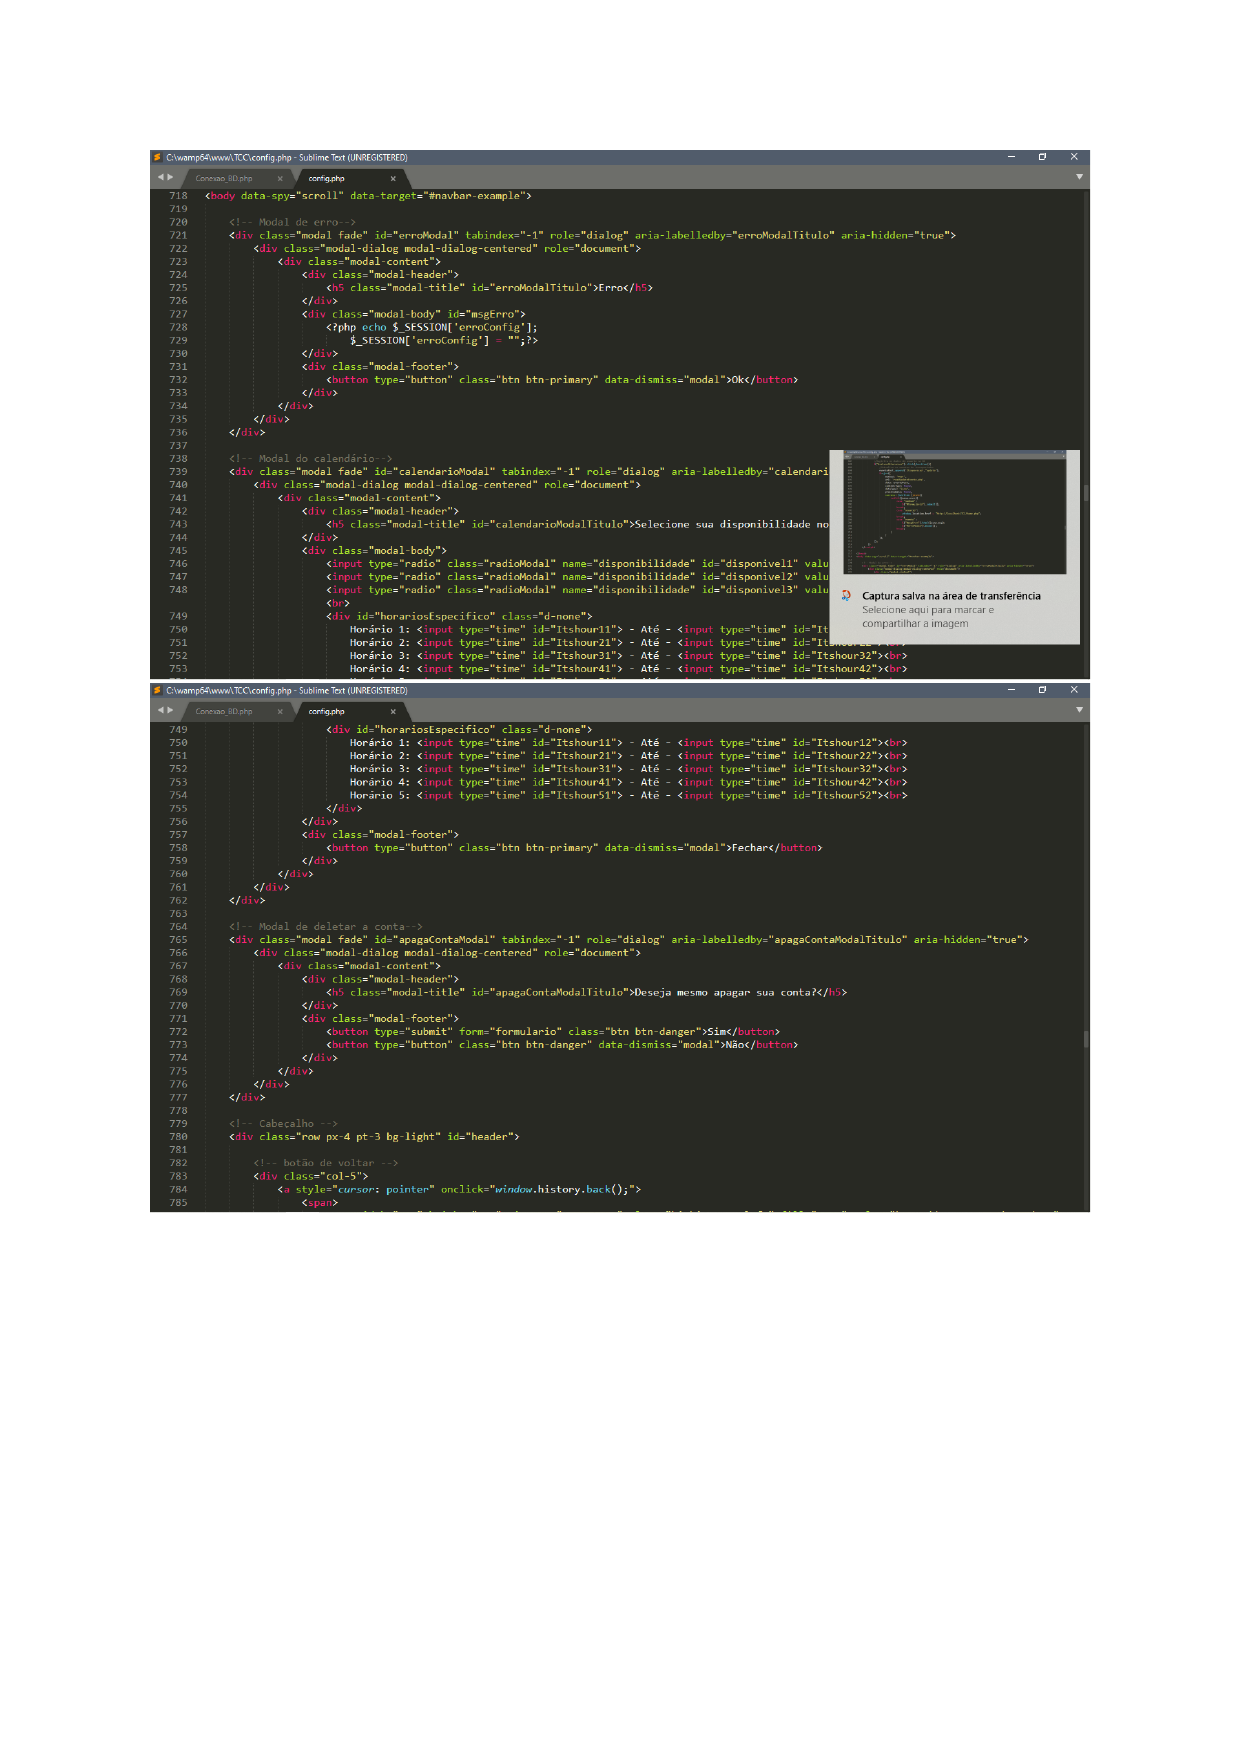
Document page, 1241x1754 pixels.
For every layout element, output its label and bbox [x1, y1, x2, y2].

picture [150, 150, 1091, 680]
picture [150, 683, 1091, 1213]
